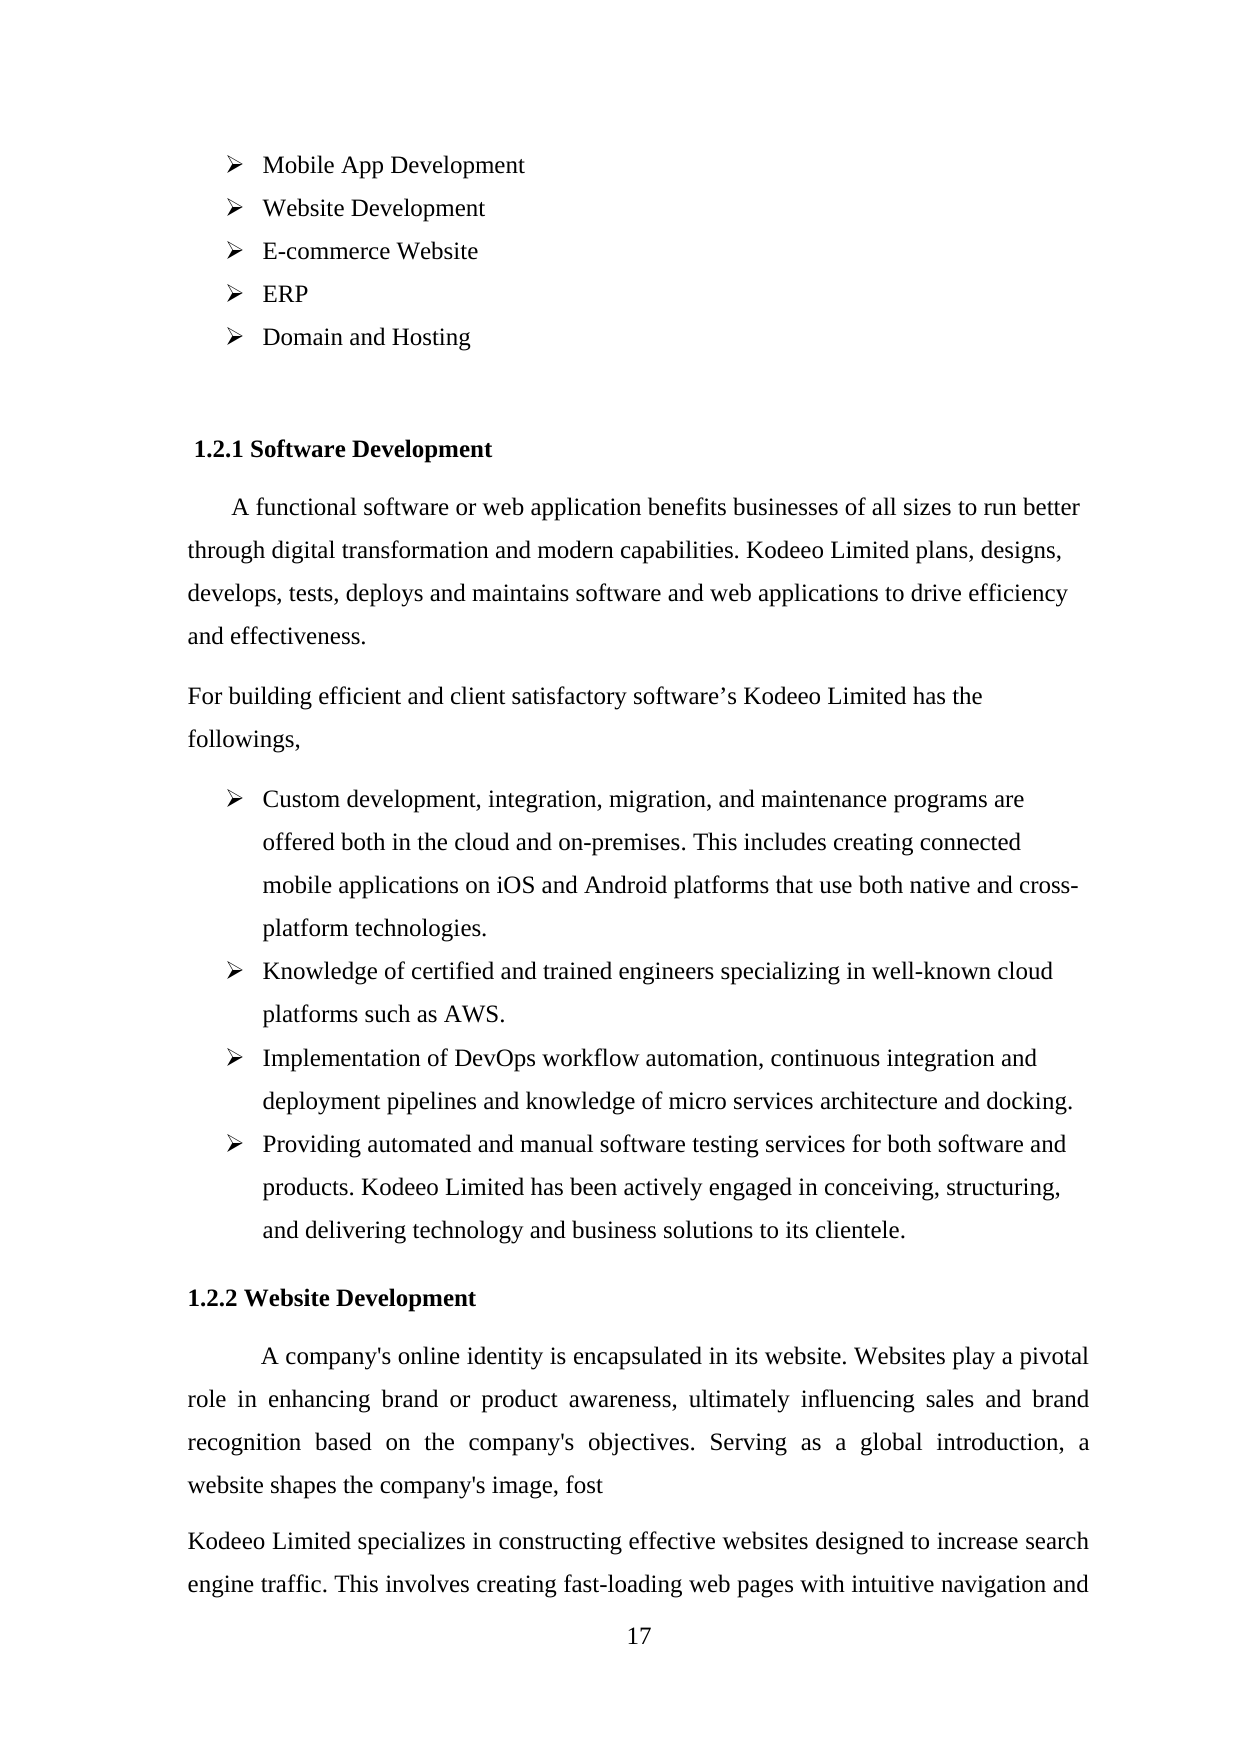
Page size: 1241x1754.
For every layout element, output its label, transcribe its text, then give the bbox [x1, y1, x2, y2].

list Domain and Hosting [225, 322, 1090, 351]
list Custom development, integration, migration, and maintenance programs are offered both in the cloud and on-premises. This includes creating connected mobile applications on iOS and Android platforms that use both native and cross-platform technologies. [225, 784, 1090, 942]
list E-commerce Website [225, 236, 1090, 265]
text A company's online identity is encapsulated in its website. Websites play a pivotal role in enhancing brand or product awareness, ultimately influencing sales and brand recognition based on the company's objectives. Serving as a global introduction, a website shapes the company's image, fost [187, 1341, 1090, 1499]
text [187, 1526, 1090, 1598]
list Knowledge of certified and trained engineers specializing in well-known cloud platforms such as AWS. [225, 956, 1090, 1028]
list ERP [225, 279, 1090, 308]
text A functional software or web application benefits businesses of all sizes to run better through digital transformation and modern capabilities. Kodeeo Limited plans, designs, develops, tests, deploys and maintains software and web applications to drive efficiency and effectiveness. [187, 492, 1090, 650]
subtitle 1.2.2 Website Development [187, 1283, 1090, 1312]
list Mobile App Development [225, 150, 1090, 179]
list Implementation of DevOps workflow automation, continuous integration and deployment pipelines and knowledge of micro services architecture and docking. [225, 1043, 1090, 1114]
list Providing automated and manual software testing services for both software and products. Kodeeo Limited has been actively engaged in conceiving, structuring, and delivering technology and business solutions to its clientele. [225, 1129, 1090, 1244]
list Website Development [225, 193, 1090, 222]
subtitle 1.2.1 Software Development [187, 434, 1090, 462]
text For building efficient and client satisfactory software’s Kodeeo Limited has the followings, [187, 681, 1090, 753]
